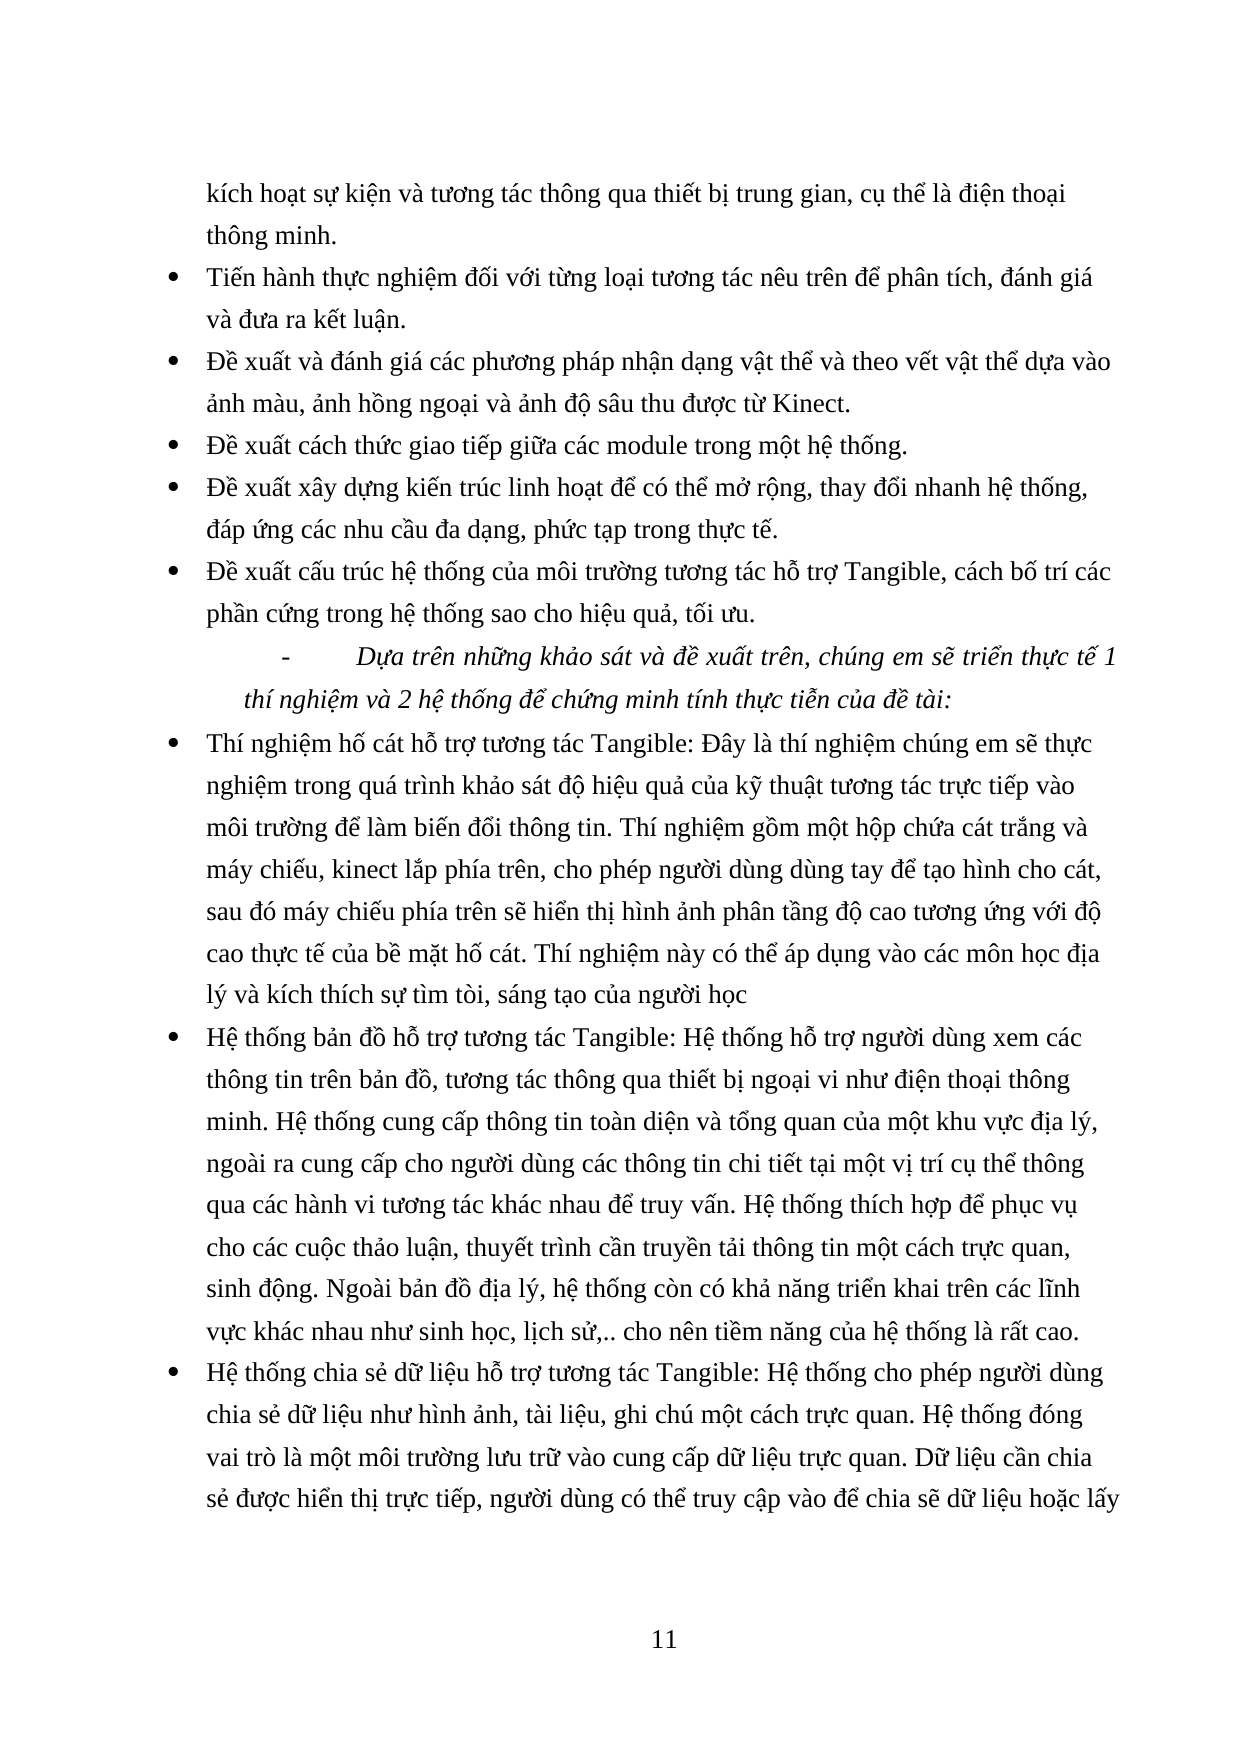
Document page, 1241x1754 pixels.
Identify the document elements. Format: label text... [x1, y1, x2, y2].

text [169, 1357, 1122, 1514]
text Đề xuất và đánh giá các phương pháp nhận dạng vật thể và theo vết vật thể dựa vào ảnh màu, ảnh hồng ngoại và ảnh độ sâu thu được từ Kinect. [169, 345, 1122, 418]
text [169, 177, 1122, 250]
text Hệ thống bản đồ hỗ trợ tương tác Tangible: Hệ thống hỗ trợ người dùng xem các thông tin trên bản đồ, tương tác thông qua thiết bị ngoại vi như điện thoại thông minh. Hệ thống cung cấp thông tin toàn diện và tổng quan của một khu vực địa lý, ngoài ra cung cấp cho người dùng các thông tin chi tiết tại một vị trí cụ thể thông qua các hành vi tương tác khác nhau để truy vấn. Hệ thống thích hợp để phục vụ cho các cuộc thảo luận, thuyết trình cần truyền tải thông tin một cách trực quan, sinh động. Ngoài bản đồ địa lý, hệ thống còn có khả năng triển khai trên các lĩnh vực khác nhau như sinh học, lịch sử,.. cho nên tiềm năng của hệ thống là rất cao. [169, 1021, 1122, 1346]
subtitle Dựa trên những khảo sát và đề xuất trên, chúng em sẽ triển thực tế 1 thí nghiệm và 2 hệ thống để chứng minh tính thực tiễn của đề tài: [244, 639, 1122, 714]
text Đề xuất cấu trúc hệ thống của môi trường tương tác hỗ trợ Tangible, cách bố trí các phần cứng trong hệ thống sao cho hiệu quả, tối ưu. [169, 556, 1122, 629]
text Tiến hành thực nghiệm đối với từng loại tương tác nêu trên để phân tích, đánh giá và đưa ra kết luận. [169, 261, 1122, 334]
text Đề xuất xây dựng kiến trúc linh hoạt để có thể mở rộng, thay đổi nhanh hệ thống, đáp ứng các nhu cầu đa dạng, phức tạp trong thực tế. [169, 471, 1122, 545]
text Thí nghiệm hố cát hỗ trợ tương tác Tangible: Đây là thí nghiệm chúng em sẽ thực nghiệm trong quá trình khảo sát độ hiệu quả của kỹ thuật tương tác trực tiếp vào môi trường để làm biến đổi thông tin. Thí nghiệm gồm một hộp chứa cát trắng và máy chiếu, kinect lắp phía trên, cho phép người dùng dùng tay để tạo hình cho cát, sau đó máy chiếu phía trên sẽ hiển thị hình ảnh phân tầng độ cao tương ứng với độ cao thực tế của bề mặt hố cát. Thí nghiệm này có thể áp dụng vào các môn học địa lý và kích thích sự tìm tòi, sáng tạo của người học [169, 727, 1122, 1010]
text Đề xuất cách thức giao tiếp giữa các module trong một hệ thống. [169, 429, 1122, 461]
